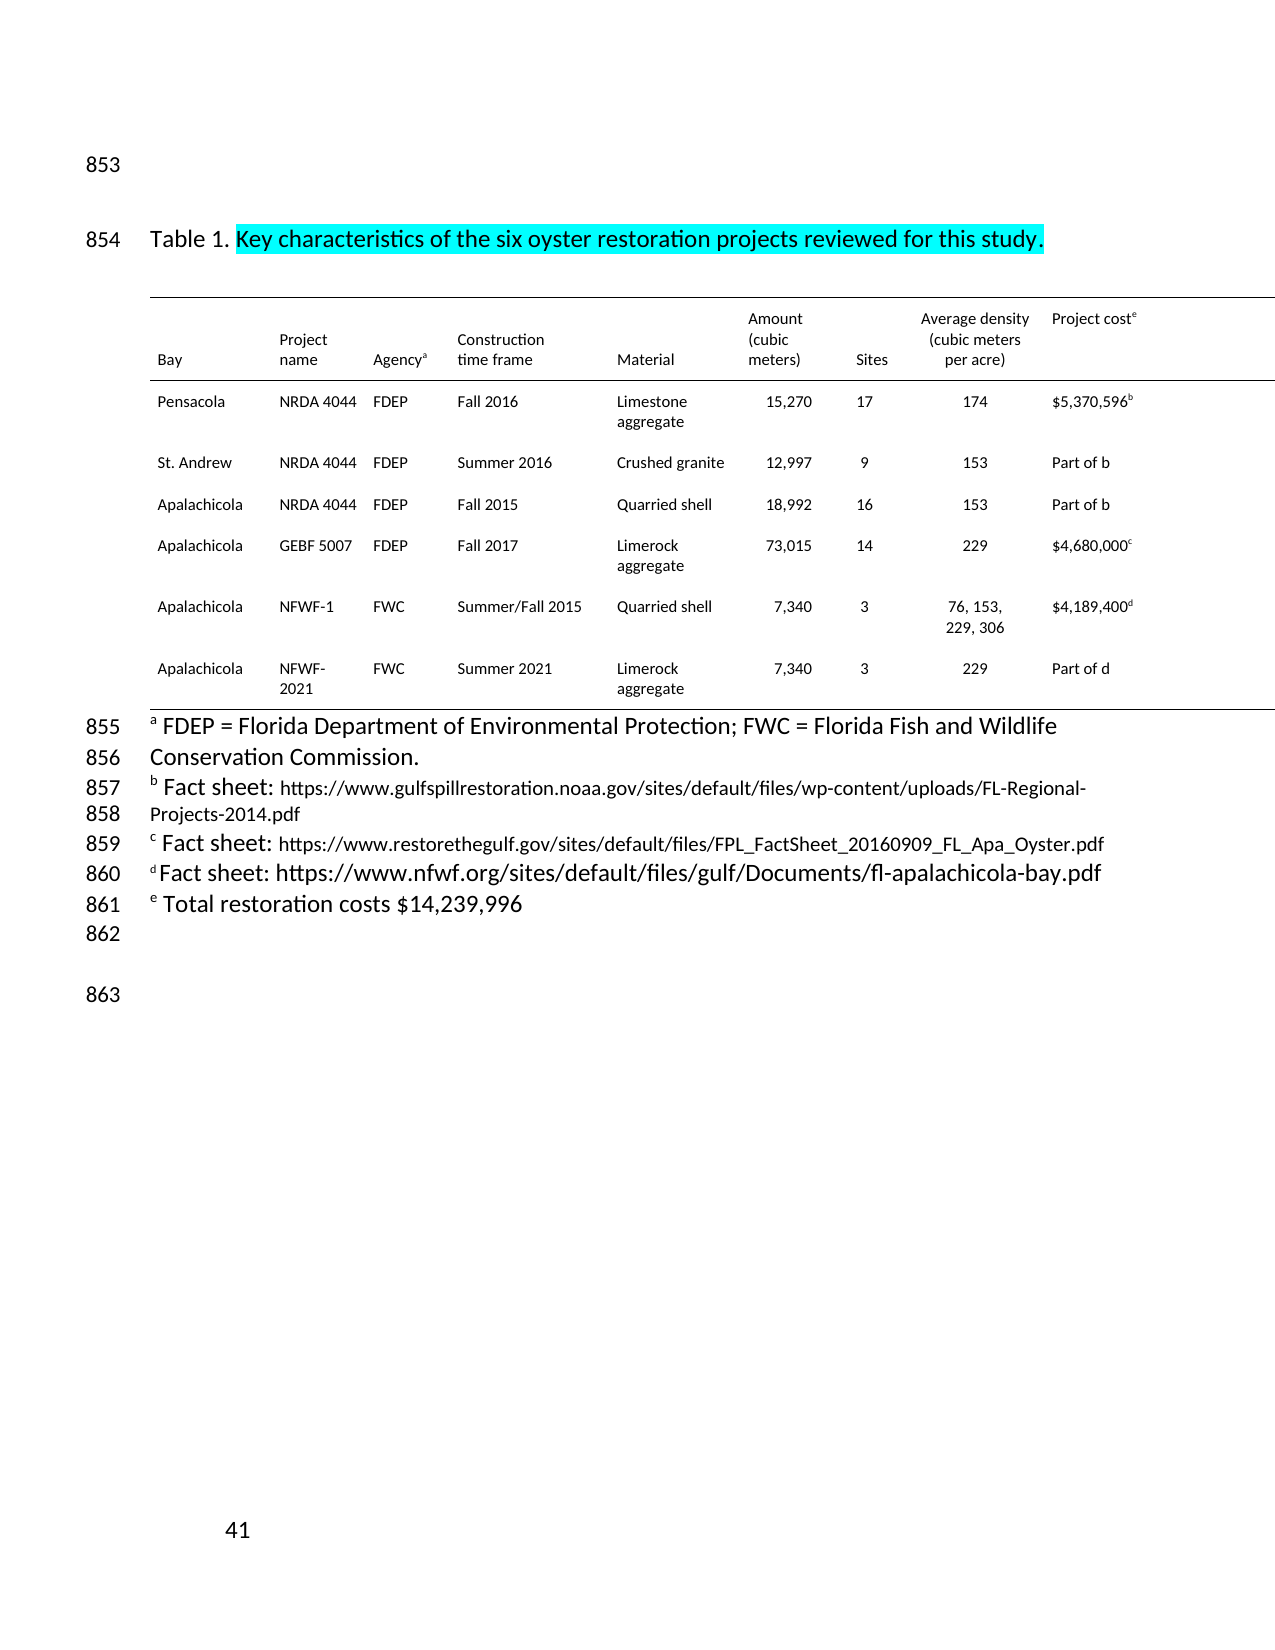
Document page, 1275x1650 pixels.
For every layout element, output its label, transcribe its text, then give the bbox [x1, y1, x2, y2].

table_cell 9 [834, 443, 909, 483]
table_cell FDEP [366, 443, 450, 483]
table_cell St. Andrew [150, 443, 272, 483]
table_cell Fall 2015 [450, 484, 609, 525]
table_cell NFWF-1 [272, 586, 366, 648]
table_cell 15,270 [741, 381, 834, 442]
table_cell Part of b [1041, 484, 1275, 525]
table_header Sites [834, 298, 909, 380]
table_cell 153 [909, 443, 1041, 483]
table_cell Fall 2016 [450, 381, 609, 442]
table_cell Crushed granite [609, 443, 741, 483]
text e Total restoration costs $14,239,996 [150, 888, 1125, 919]
table_cell NRDA 4044 [272, 443, 366, 483]
table_cell Part of d [1041, 648, 1275, 709]
table_cell Part of b [1041, 443, 1275, 483]
table_cell GEBF 5007 [272, 525, 366, 586]
table_cell Limerock aggregate [609, 648, 741, 709]
table_cell Limestone aggregate [609, 381, 741, 442]
table_cell Apalachicola [150, 648, 272, 709]
table_cell 7,340 [741, 648, 834, 709]
text a FDEP = Florida Department of Environmental Protection; FWC = Florida Fish and Wildlife Conservation Commission. [150, 710, 1125, 771]
text b Fact sheet: https://www.gulfspillrestoration.noaa.gov/sites/default/files/wp-content/uploads/FL-Regional-Projects-2014.pdf [150, 771, 1125, 827]
table_cell $4,189,400d [1041, 586, 1275, 648]
table_cell 153 [909, 484, 1041, 525]
table_cell 16 [834, 484, 909, 525]
table_cell 174 [909, 381, 1041, 442]
table_header Construction time frame [450, 298, 609, 380]
table_cell 3 [834, 586, 909, 648]
table_header Bay [150, 298, 272, 380]
table_cell Apalachicola [150, 525, 272, 586]
table_cell 229 [909, 525, 1041, 586]
text c Fact sheet: https://www.restorethegulf.gov/sites/default/files/FPL_FactSheet_20160909_FL_Apa_Oyster.pdf [150, 827, 1125, 858]
table_cell 3 [834, 648, 909, 709]
table_cell 12,997 [741, 443, 834, 483]
table_cell Pensacola [150, 381, 272, 442]
table_header Material [609, 298, 741, 380]
table_cell $5,370,596b [1041, 381, 1275, 442]
table_header Project coste [1041, 298, 1275, 380]
table_cell 229 [909, 648, 1041, 709]
table_header Average density (cubic meters per acre) [909, 298, 1041, 380]
table_cell Summer/Fall 2015 [450, 586, 609, 648]
table_cell Summer 2016 [450, 443, 609, 483]
table_cell FDEP [366, 484, 450, 525]
table_cell $4,680,000c [1041, 525, 1275, 586]
table_cell 7,340 [741, 586, 834, 648]
text d Fact sheet: https://www.nfwf.org/sites/default/files/gulf/Documents/fl-apalachicola-bay.pdf [150, 858, 1125, 888]
table_cell 18,992 [741, 484, 834, 525]
table_cell 14 [834, 525, 909, 586]
table_cell NRDA 4044 [272, 381, 366, 442]
table_cell Apalachicola [150, 586, 272, 648]
table_header Amount (cubic meters) [741, 298, 834, 380]
table_header Project name [272, 298, 366, 380]
table_cell FWC [366, 648, 450, 709]
table_cell Summer 2021 [450, 648, 609, 709]
table_cell FWC [366, 586, 450, 648]
table_cell FDEP [366, 381, 450, 442]
table_cell Fall 2017 [450, 525, 609, 586]
table_header Agencya [366, 298, 450, 380]
table_cell NFWF-2021 [272, 648, 366, 709]
table_cell Limerock aggregate [609, 525, 741, 586]
table_cell 73,015 [741, 525, 834, 586]
table_cell 17 [834, 381, 909, 442]
table_cell Quarried shell [609, 586, 741, 648]
text Table 1. Key characteristics of the six oyster restoration projects reviewed for this study. [150, 223, 1125, 254]
table_cell Quarried shell [609, 484, 741, 525]
table_cell NRDA 4044 [272, 484, 366, 525]
table_cell Apalachicola [150, 484, 272, 525]
table_cell FDEP [366, 525, 450, 586]
table_cell 76, 153, 229, 306 [909, 586, 1041, 648]
